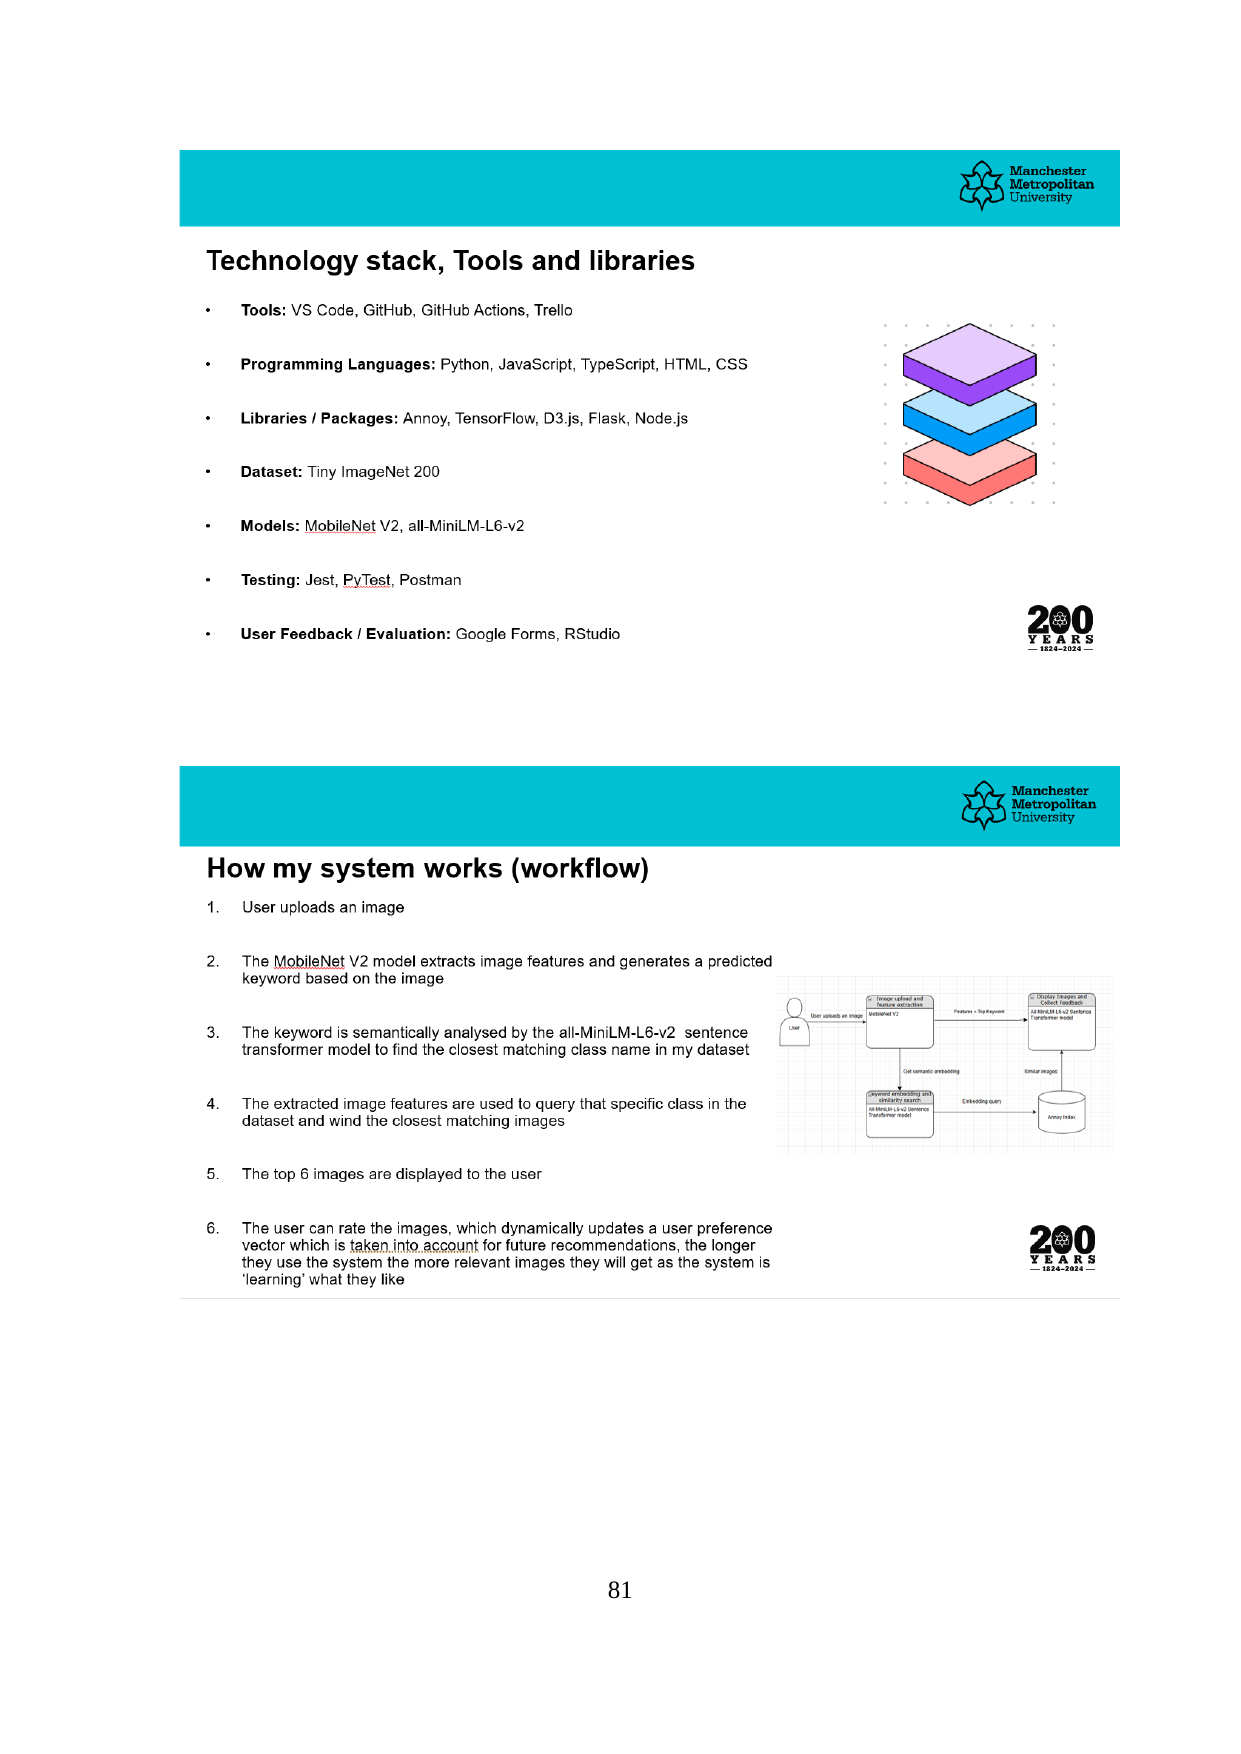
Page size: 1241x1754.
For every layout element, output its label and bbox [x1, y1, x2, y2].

picture [179, 766, 1120, 1299]
picture [179, 150, 1120, 676]
